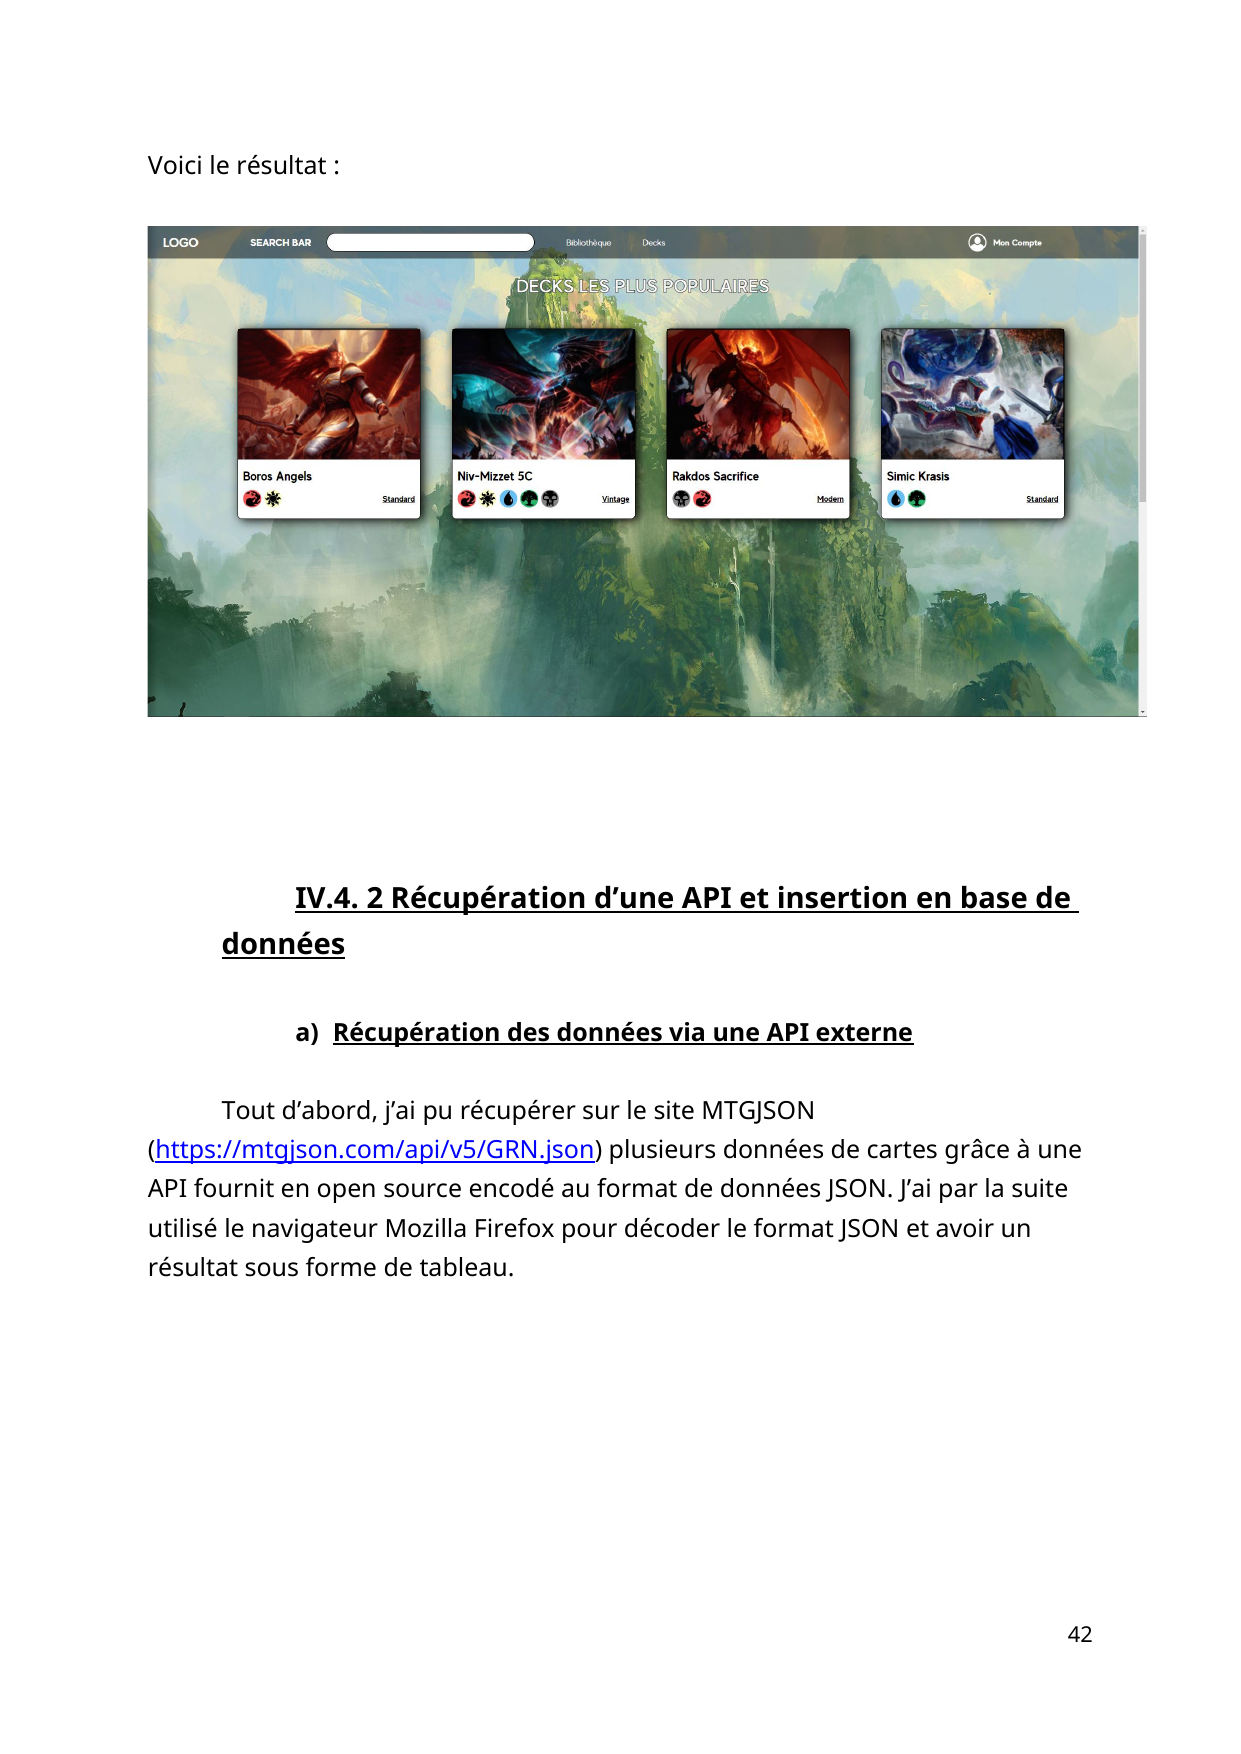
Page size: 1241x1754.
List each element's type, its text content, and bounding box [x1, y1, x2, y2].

text Voici le résultat : [148, 148, 1093, 182]
text IV.4. 2 Récupération d’une API et insertion en base de données [221, 877, 1093, 963]
list Récupération des données via une API externe [295, 1014, 1093, 1048]
text Tout d’abord, j’ai pu récupérer sur le site MTGJSON (https://mtgjson.com/api/v5/GRN.json) plusieurs données de cartes grâce à une API fournit en open source encodé au format de données JSON. J’ai par la suite utilisé le navigateur Mozilla Firefox pour décoder le format JSON et avoir un résultat sous forme de tableau. [148, 1093, 1093, 1283]
picture [147, 226, 1147, 717]
